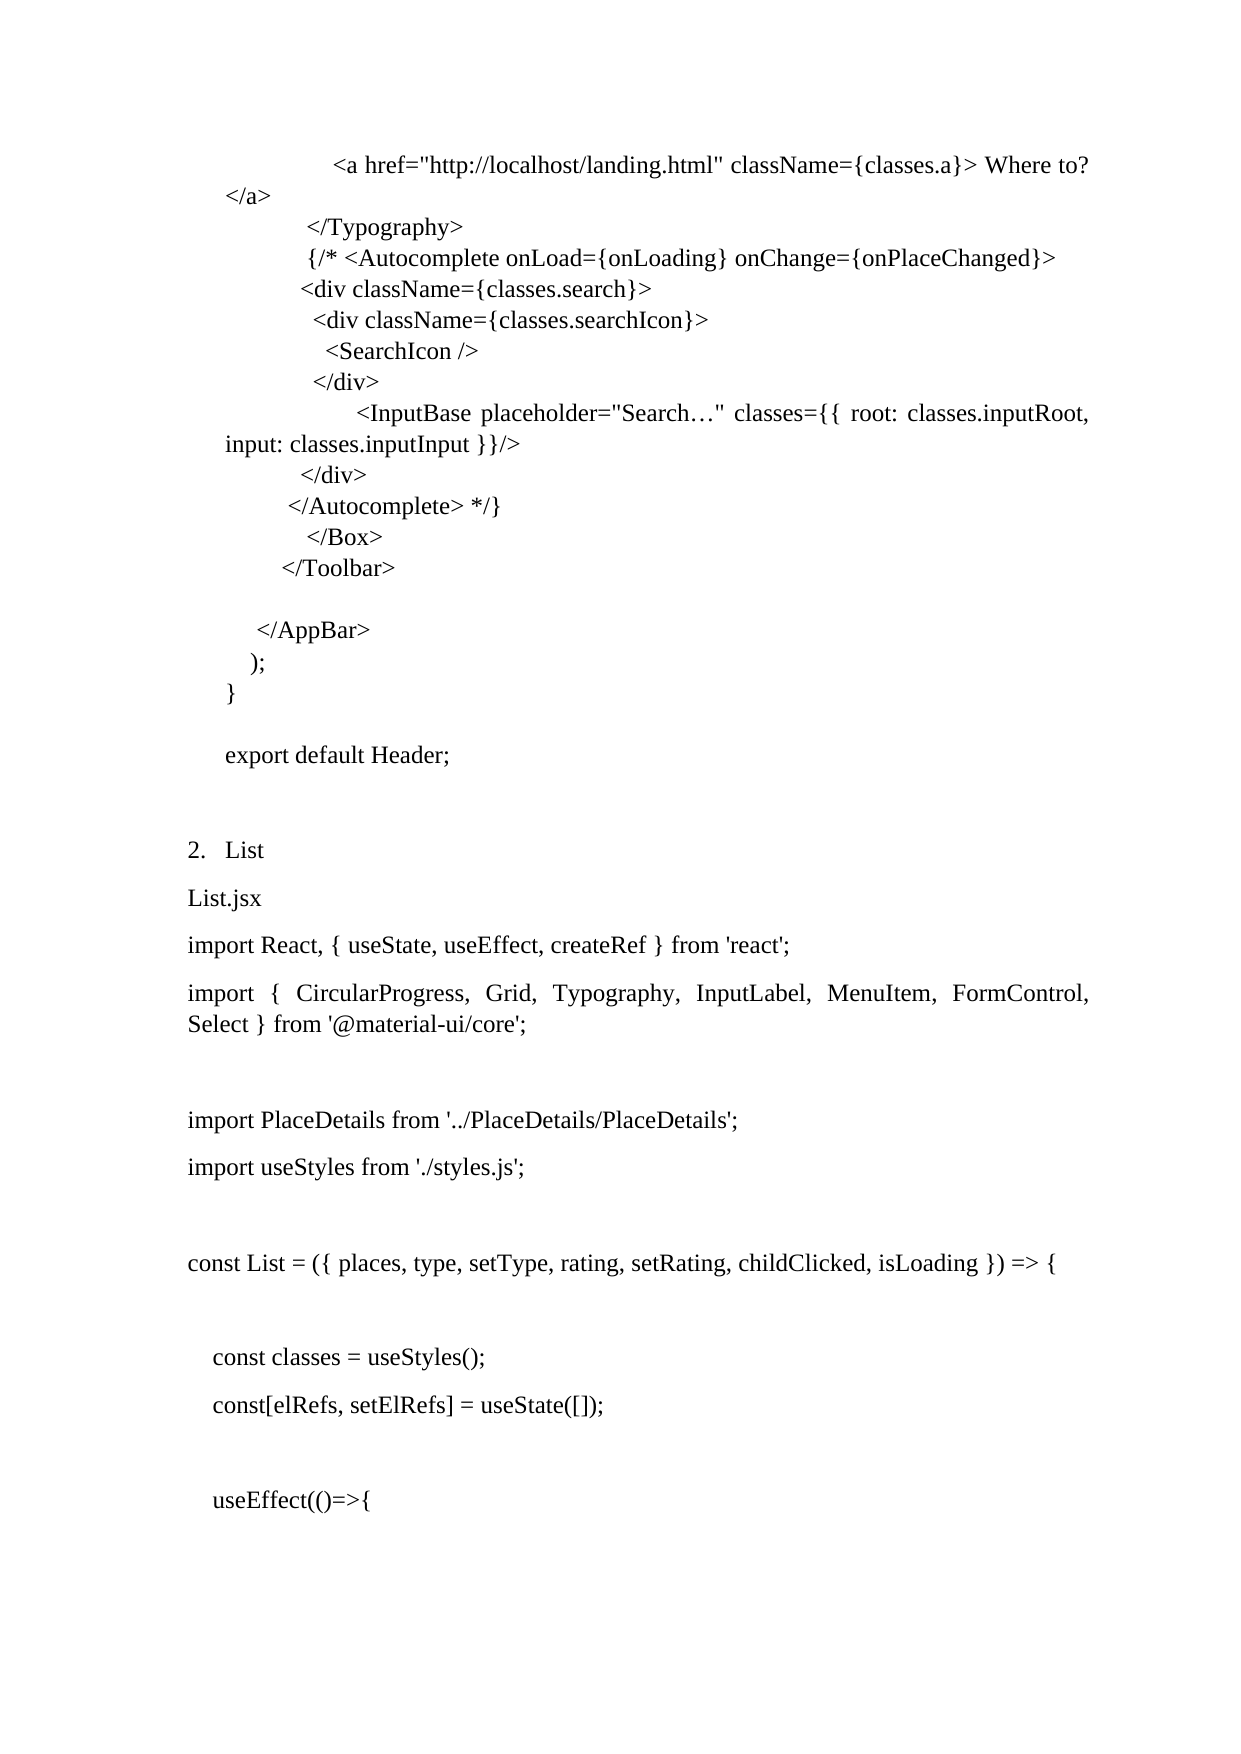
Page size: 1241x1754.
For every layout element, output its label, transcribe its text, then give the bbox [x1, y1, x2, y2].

list <div className={classes.search}> [225, 274, 1090, 303]
text List.jsx [187, 883, 1090, 912]
list </Box> [225, 522, 1090, 551]
text useEffect(()=>{ [187, 1486, 1090, 1514]
list <a href="http://localhost/landing.html" className={classes.a}> Where to? </a> [225, 150, 1090, 210]
text import PlaceDetails from '../PlaceDetails/PlaceDetails'; [187, 1105, 1090, 1133]
list <SearchIcon /> [225, 336, 1090, 365]
text const[elRefs, setElRefs] = useState([]); [187, 1390, 1090, 1419]
list </AppBar> [225, 616, 1090, 644]
list </Typography> [225, 212, 1090, 241]
list <div className={classes.searchIcon}> [225, 305, 1090, 334]
list } [225, 678, 1090, 706]
list ); [225, 647, 1090, 675]
list List [187, 835, 1090, 864]
list </Autocomplete> */} [225, 491, 1090, 520]
list export default Header; [225, 740, 1090, 768]
text import useStyles from './styles.js'; [187, 1152, 1090, 1181]
list <InputBase placeholder="Search…" classes={{ root: classes.inputRoot, input: classes.inputInput }}/> [225, 398, 1090, 458]
list </div> [225, 460, 1090, 489]
text const List = ({ places, type, setType, rating, setRating, childClicked, isLoading }) => { [187, 1248, 1090, 1277]
text const classes = useStyles(); [187, 1342, 1090, 1371]
list </Toolbar> [225, 553, 1090, 582]
list </div> [225, 367, 1090, 396]
text import React, { useState, useEffect, createRef } from 'react'; [187, 931, 1090, 959]
text import { CircularProgress, Grid, Typography, InputLabel, MenuItem, FormControl, Select } from '@material-ui/core'; [187, 978, 1090, 1038]
list {/* <Autocomplete onLoad={onLoading} onChange={onPlaceChanged}> [225, 243, 1090, 272]
